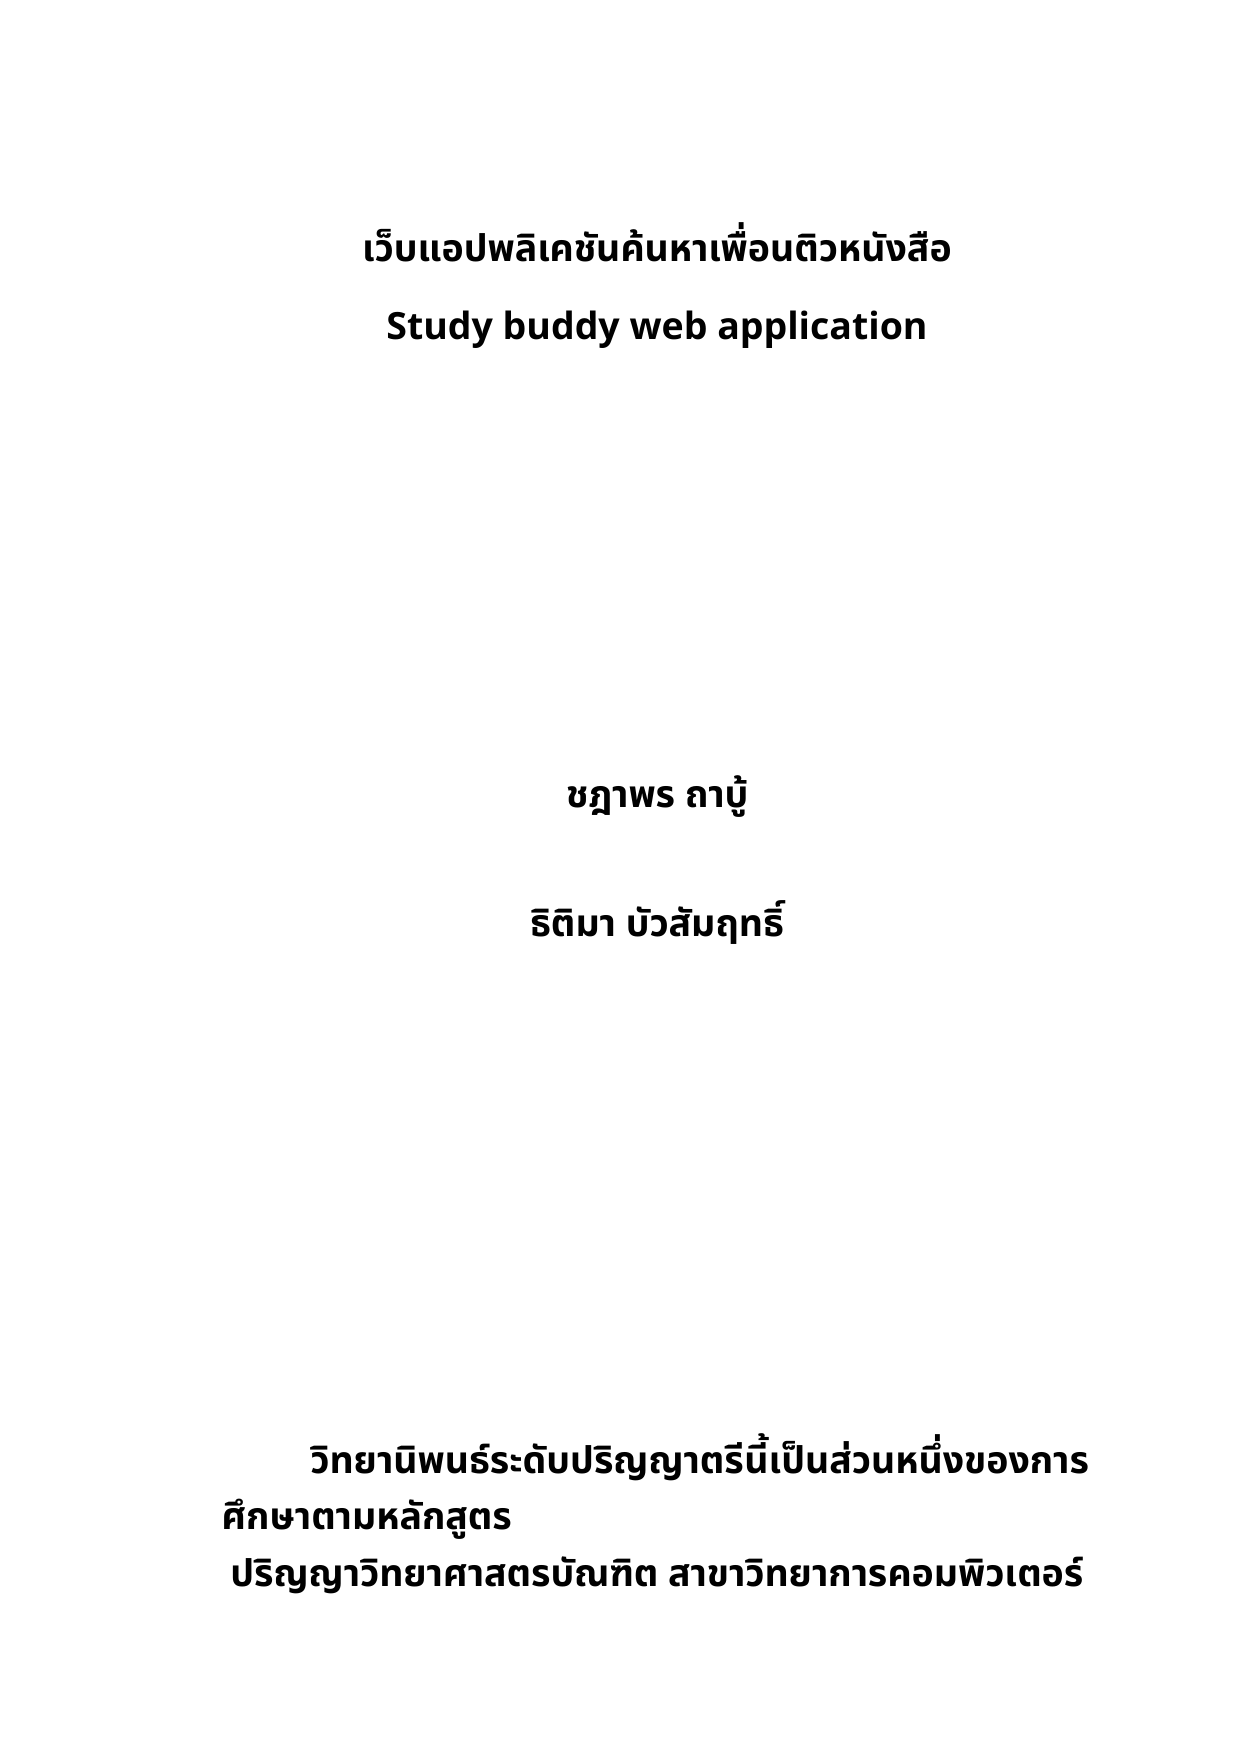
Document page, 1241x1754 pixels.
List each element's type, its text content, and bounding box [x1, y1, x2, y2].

text เว็บแอปพลิเคชันค้นหาเพื่อนติวหนังสือ [221, 221, 1092, 278]
subtitle วิทยานิพนธ์ระดับปริญญาตรีนี้เป็นส่วนหนึ่งของการศึกษาตามหลักสูตร [221, 1433, 1092, 1547]
text ธิติมา บัวสัมฤทธิ์ [221, 896, 1092, 953]
subtitle ปริญญาวิทยาศาสตรบัณฑิต สาขาวิทยาการคอมพิวเตอร์ [221, 1547, 1092, 1603]
text Study buddy web application [221, 299, 1092, 350]
text ชฎาพร ถาบู้ [221, 767, 1092, 824]
